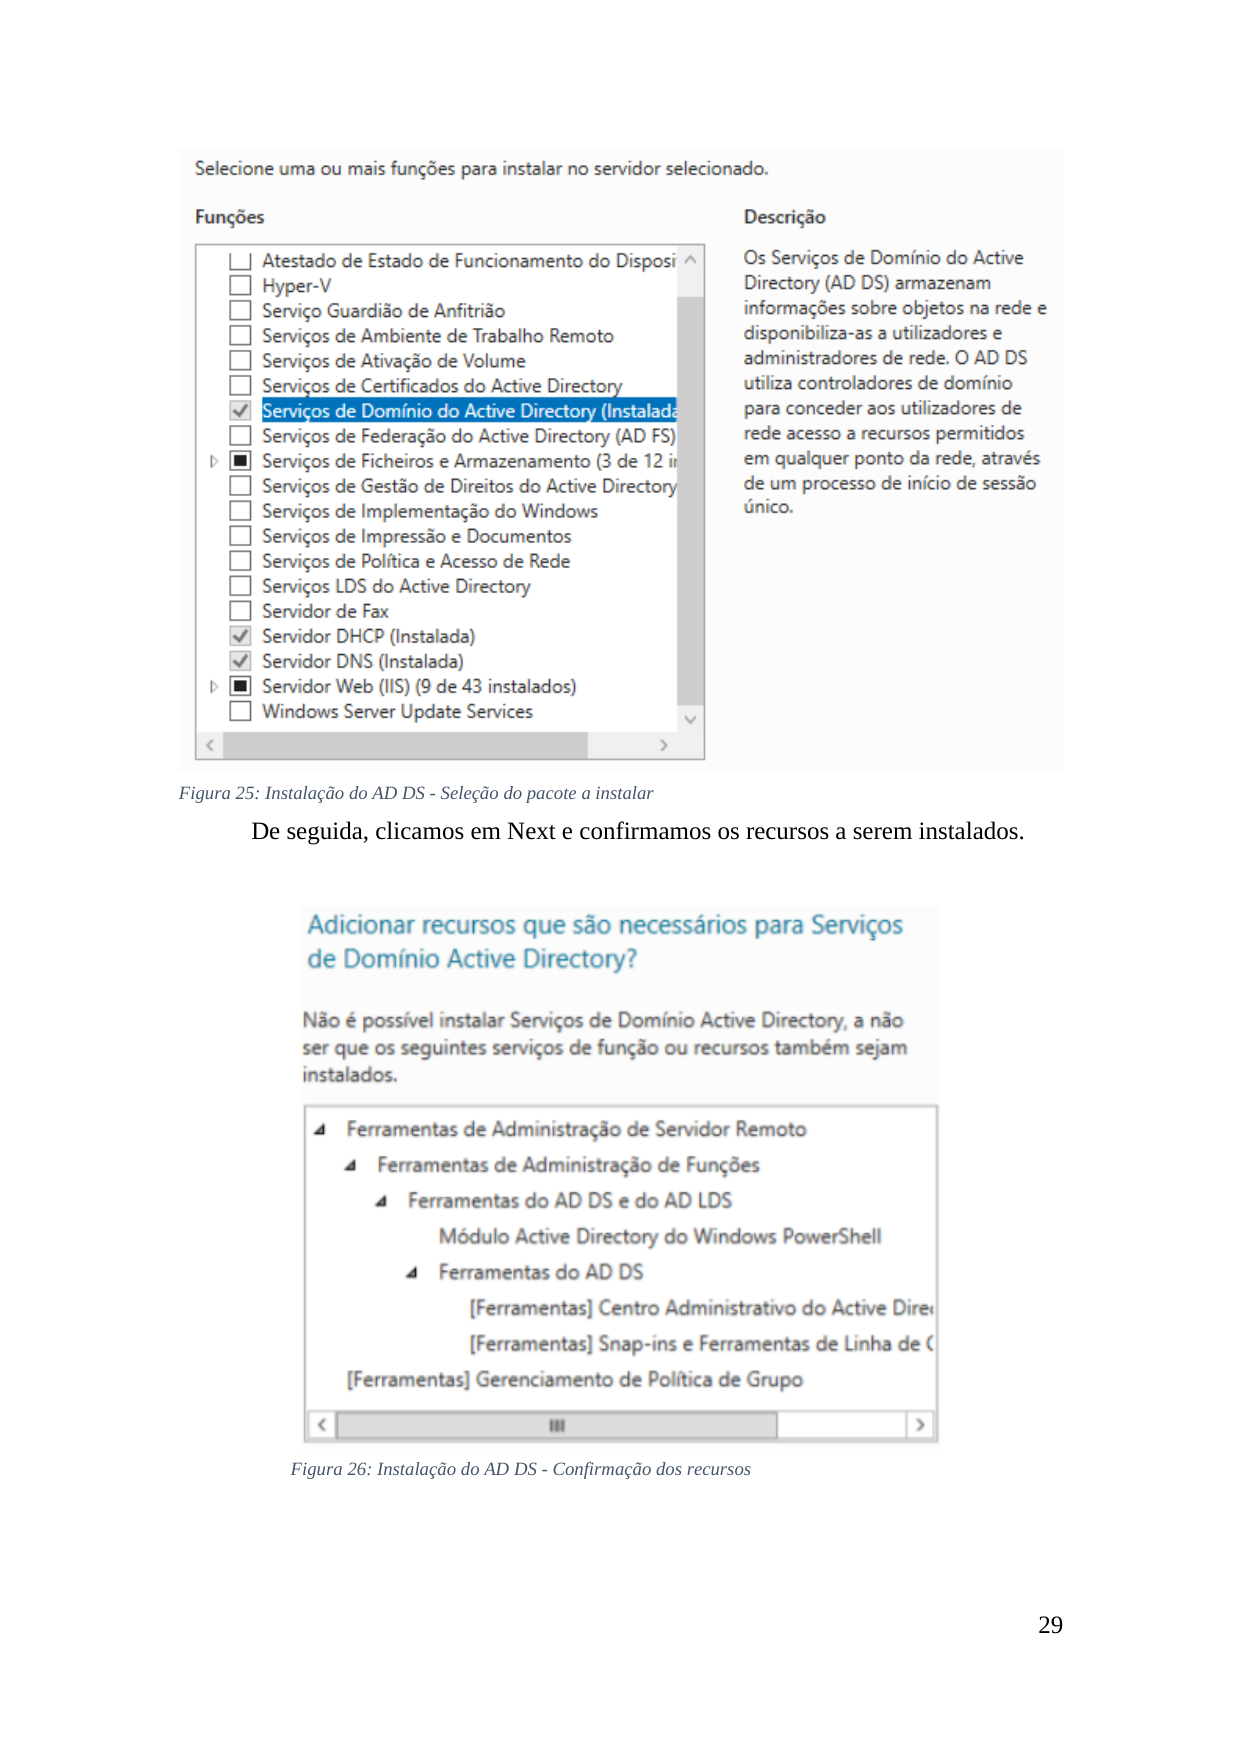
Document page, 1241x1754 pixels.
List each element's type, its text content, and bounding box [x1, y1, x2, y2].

picture [178, 147, 1063, 773]
picture [290, 903, 950, 1449]
